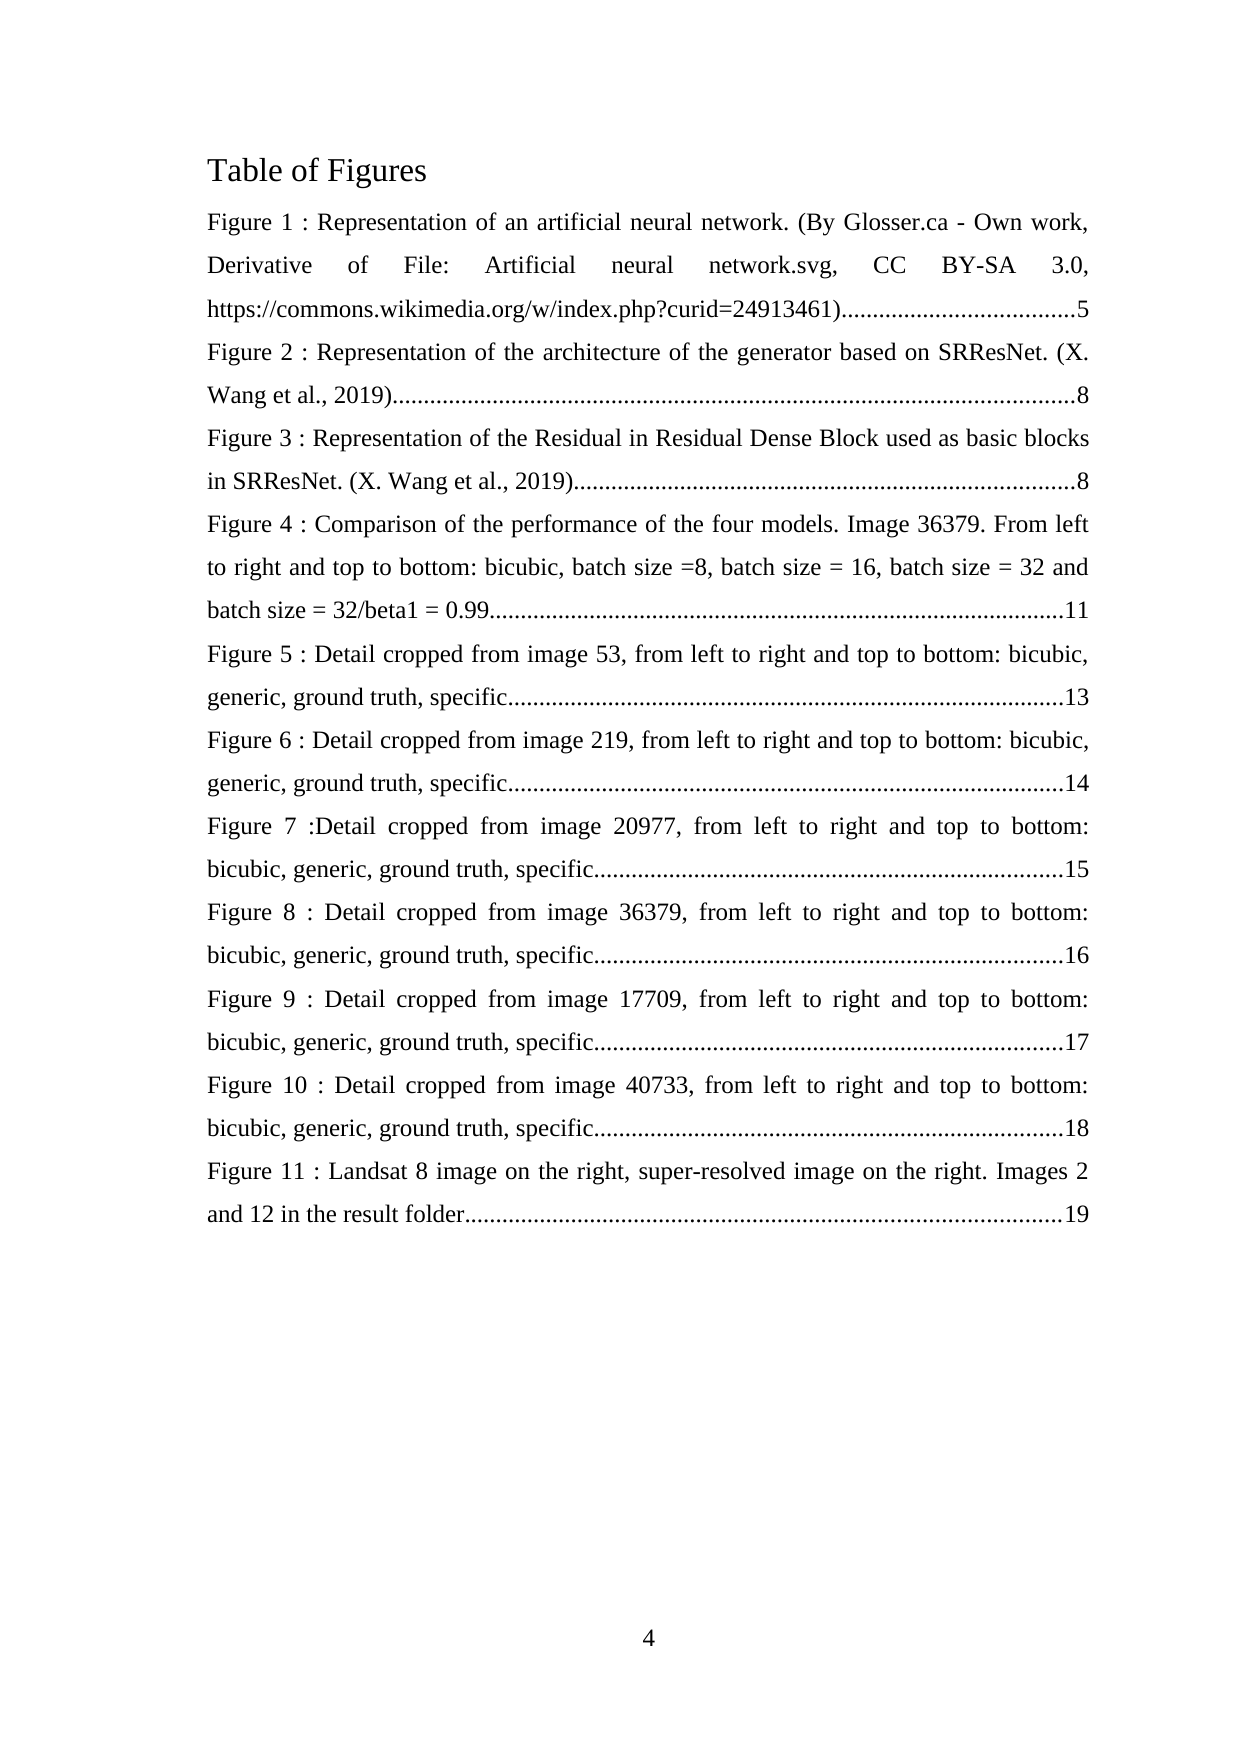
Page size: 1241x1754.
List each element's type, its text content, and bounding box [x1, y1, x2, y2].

text Table of Figures [207, 150, 1090, 188]
text Figure 10 : Detail cropped from image 40733, from left to right and top to bottom: bicubic, generic, ground truth, specific 18 [207, 1070, 1090, 1142]
text Figure 7 :Detail cropped from image 20977, from left to right and top to bottom: bicubic, generic, ground truth, specific 15 [207, 811, 1090, 883]
text Figure 3 : Representation of the Residual in Residual Dense Block used as basic blocks in SRResNet. (X. Wang et al., 2019) 8 [207, 423, 1090, 495]
text Figure 1 : Representation of an artificial neural network. (By Glosser.ca - Own work, Derivative of File: Artificial neural network.svg, CC BY-SA 3.0, https://commons.wikimedia.org/w/index.php?curid=24913461) 5 [207, 207, 1090, 322]
text Figure 5 : Detail cropped from image 53, from left to right and top to bottom: bicubic, generic, ground truth, specific 13 [207, 639, 1090, 711]
text Figure 11 : Landsat 8 image on the right, super-resolved image on the right. Images 2 and 12 in the result folder. 19 [207, 1156, 1090, 1228]
text Figure 2 : Representation of the architecture of the generator based on SRResNet. (X. Wang et al., 2019) 8 [207, 337, 1090, 409]
text Figure 6 : Detail cropped from image 219, from left to right and top to bottom: bicubic, generic, ground truth, specific 14 [207, 725, 1090, 797]
text Figure 4 : Comparison of the performance of the four models. Image 36379. From left to right and top to bottom: bicubic, batch size =8, batch size = 16, batch size = 32 and batch size = 32/beta1 = 0.99 11 [207, 509, 1090, 624]
text Figure 9 : Detail cropped from image 17709, from left to right and top to bottom: bicubic, generic, ground truth, specific 17 [207, 984, 1090, 1056]
text Figure 8 : Detail cropped from image 36379, from left to right and top to bottom: bicubic, generic, ground truth, specific 16 [207, 897, 1090, 969]
